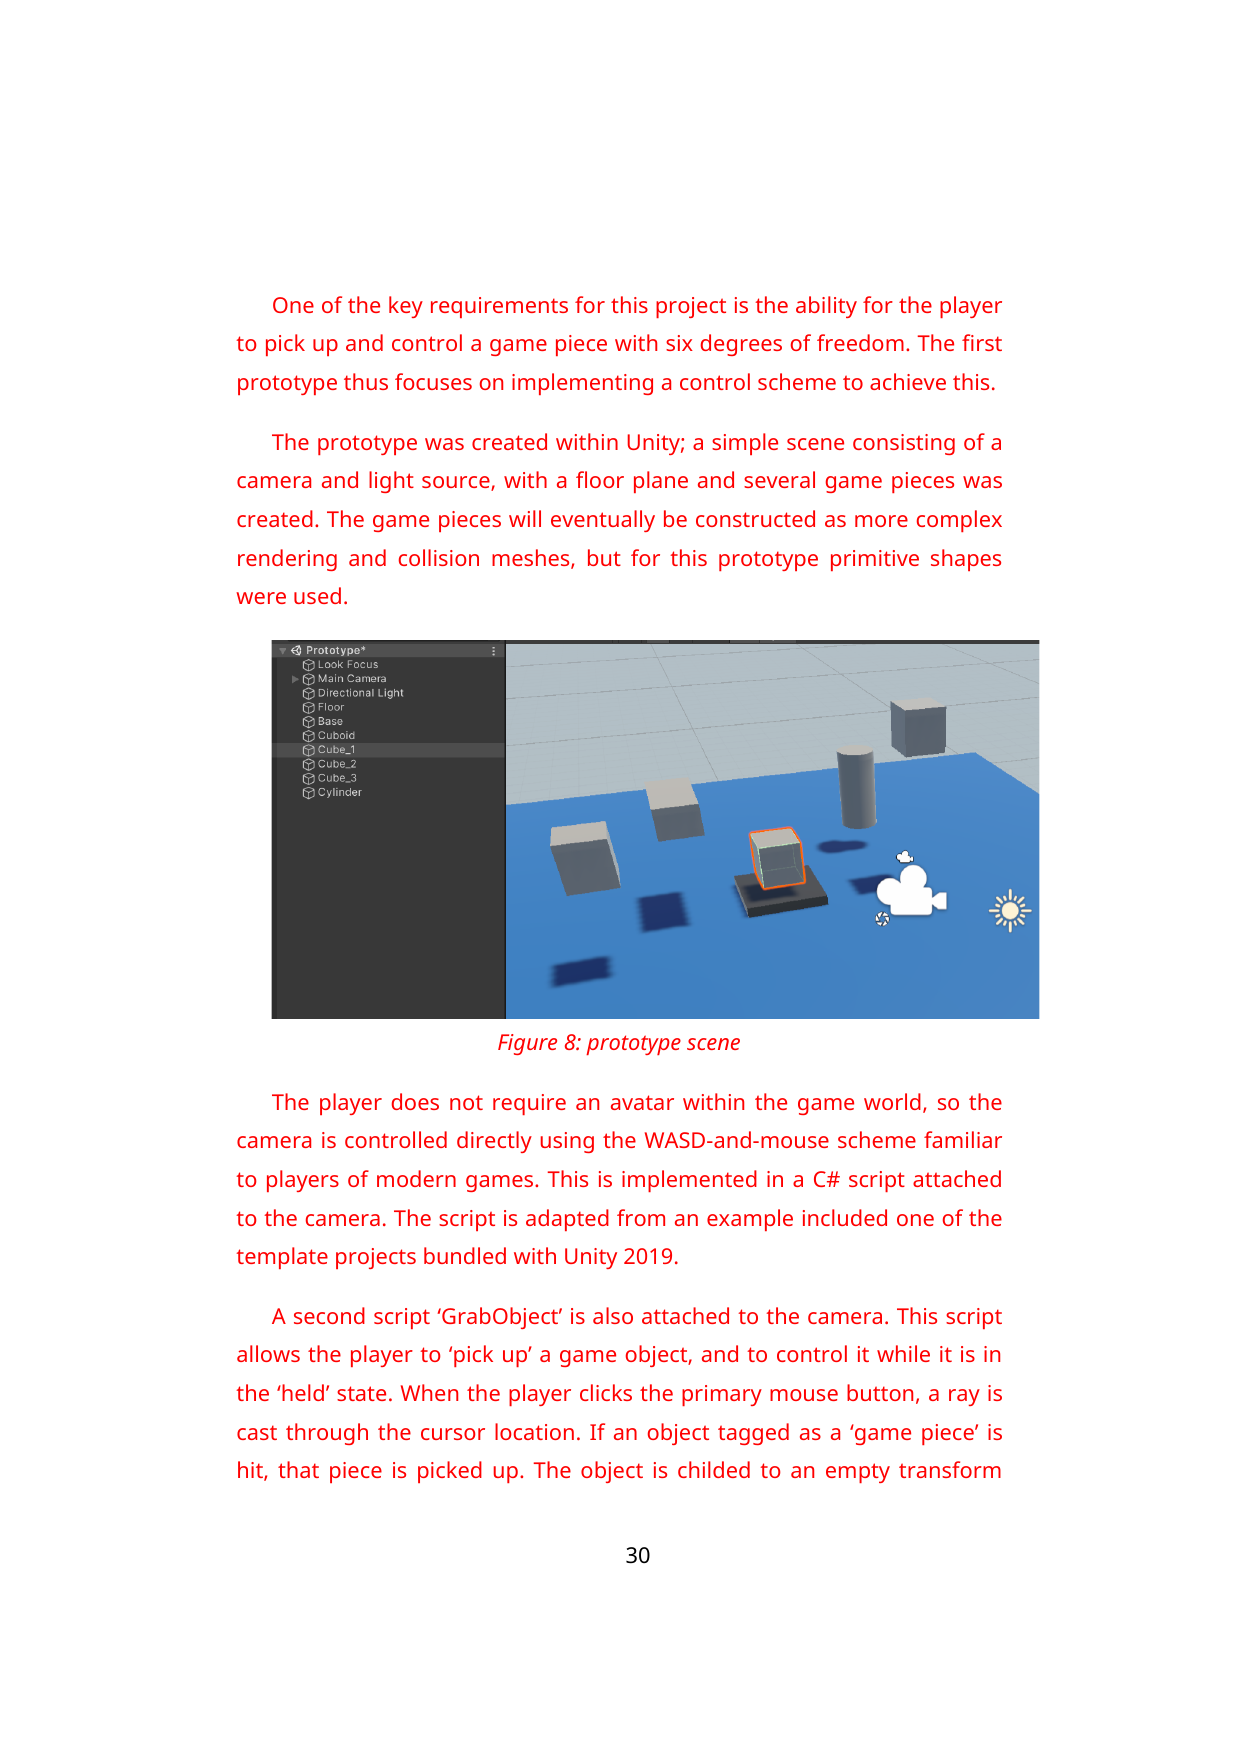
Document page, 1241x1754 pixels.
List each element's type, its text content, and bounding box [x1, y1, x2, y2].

text The prototype was created within Unity; a simple scene consisting of a camera and light source, with a floor plane and several game pieces was created. The game pieces will eventually be constructed as more complex rendering and collision meshes, but for this prototype primitive shapes were used. [236, 427, 1004, 611]
text One of the key requirements for this project is the ability for the player to pick up and control a game piece with six degrees of freedom. The first prototype thus focuses on implementing a control scheme to achieve this. [236, 290, 1004, 397]
text The player does not require an avatar within the game world, so the camera is controlled directly using the WASD-and-mouse scheme familiar to players of modern games. This is implemented in a C# script attached to the camera. The script is adapted from an example included one of the template projects bundled with Unity 2019. [236, 1087, 1004, 1271]
picture [271, 640, 1040, 1019]
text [236, 1301, 1004, 1485]
